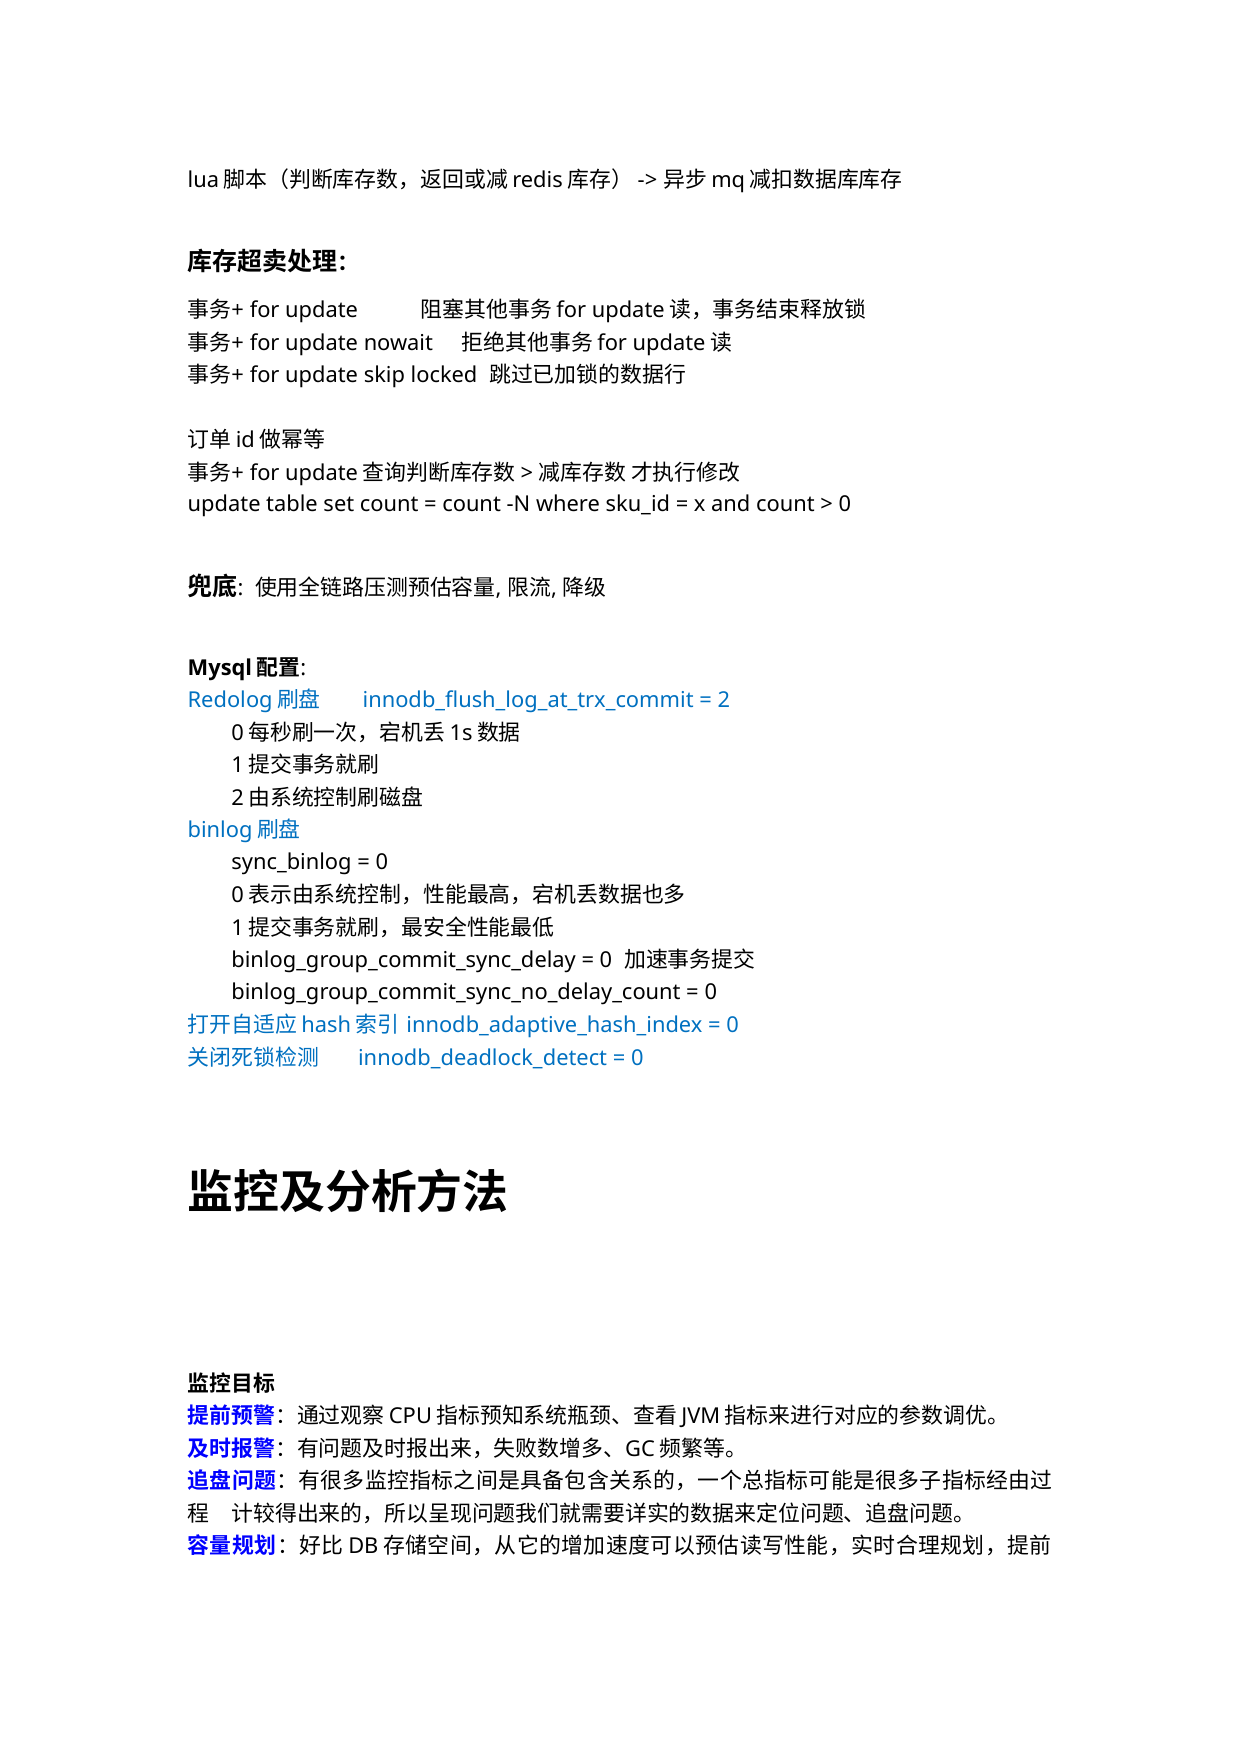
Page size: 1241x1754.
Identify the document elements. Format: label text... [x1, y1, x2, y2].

text 关闭死锁检测 innodb_deadlock_detect = 0 [187, 1039, 1053, 1072]
text update table set count = count -N where sku_id = x and count > 0 [187, 487, 1053, 519]
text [187, 1528, 1053, 1560]
text 提前预警：通过观察CPU指标预知系统瓶颈、查看JVM指标来进行对应的参数调优。 [187, 1398, 1053, 1430]
text binlog_group_commit_sync_no_delay_count = 0 [187, 974, 1053, 1007]
text sync_binlog = 0 [187, 844, 1053, 877]
text Mysql配置: [187, 649, 1053, 682]
text Redolog刷盘 innodb_flush_log_at_trx_commit = 2 [187, 682, 1053, 714]
text 事务+ for update nowait 拒绝其他事务for update读 [187, 324, 1053, 357]
text 及时报警：有问题及时报出来，失败数增多、GC频繁等。 [187, 1430, 1053, 1463]
text 打开自适应hash索引 innodb_adaptive_hash_index = 0 [187, 1007, 1053, 1039]
text 2由系统控制刷磁盘 [187, 779, 1053, 812]
text 追盘问题：有很多监控指标之间是具备包含关系的，一个总指标可能是很多子指标经由过程 计较得出来的，所以呈现问题我们就需要详实的数据来定位问题、追盘问题。 [187, 1463, 1053, 1528]
text binlog刷盘 [187, 812, 1053, 844]
text 事务+ for update 阻塞其他事务for update读，事务结束释放锁 [187, 292, 1053, 324]
text binlog_group_commit_sync_delay = 0 加速事务提交 [187, 942, 1053, 974]
text 0每秒刷一次，宕机丢1s数据 [187, 714, 1053, 747]
text 事务+ for update查询判断库存数 > 减库存数 才执行修改 [187, 454, 1053, 487]
subtitle 监控及分析方法 [187, 1140, 1053, 1237]
text 兜底: 使用全链路压测预估容量, 限流, 降级 [187, 552, 1053, 617]
text 事务+ for update skip locked 跳过已加锁的数据行 [187, 357, 1053, 389]
text 1提交事务就刷 [187, 747, 1053, 779]
text 监控目标 [187, 1365, 1053, 1398]
text 订单id做幂等 [187, 422, 1053, 454]
text 库存超卖处理： [187, 227, 1053, 292]
text 1提交事务就刷，最安全性能最低 [187, 909, 1053, 942]
text 0表示由系统控制，性能最高，宕机丢数据也多 [187, 877, 1053, 909]
text lua脚本（判断库存数，返回或减redis库存） -> 异步mq减扣数据库库存 [187, 162, 1053, 194]
